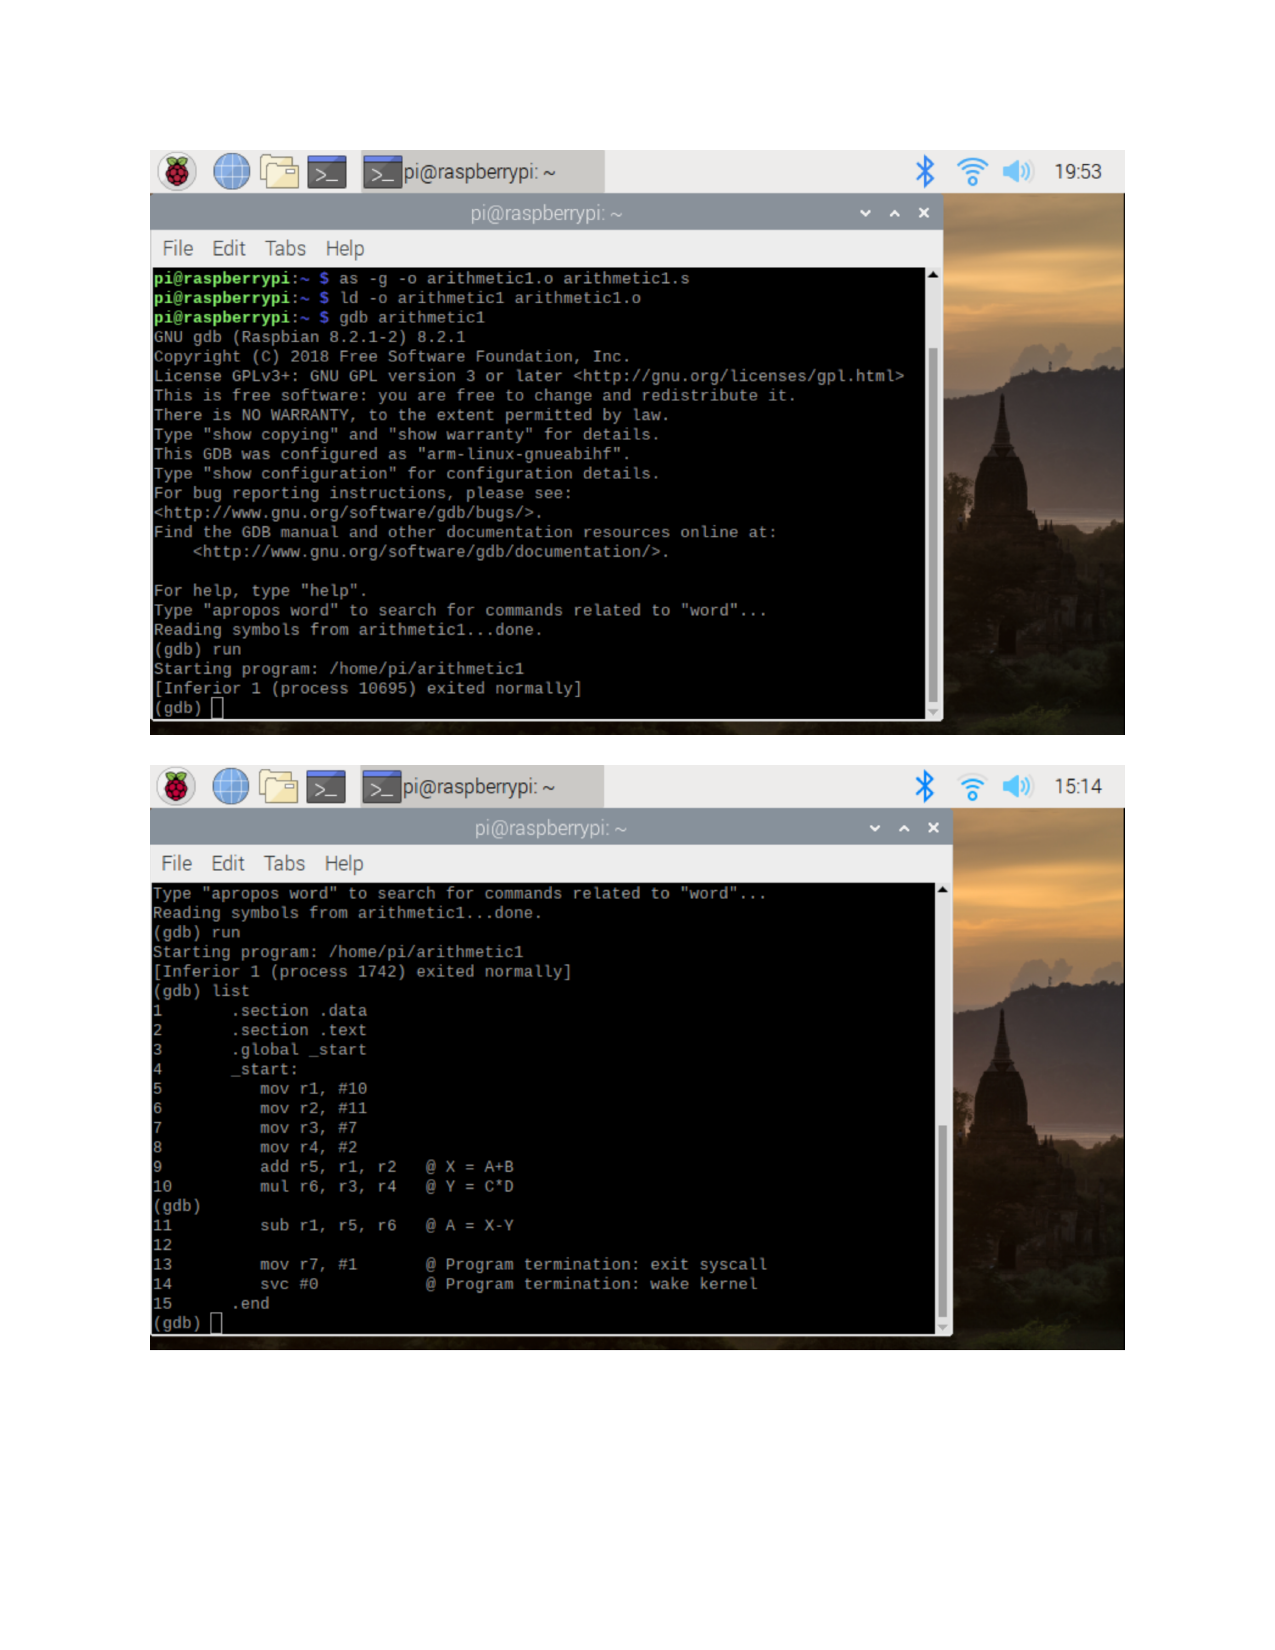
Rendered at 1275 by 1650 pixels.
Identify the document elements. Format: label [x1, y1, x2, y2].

picture [150, 765, 1125, 1351]
picture [150, 150, 1125, 737]
